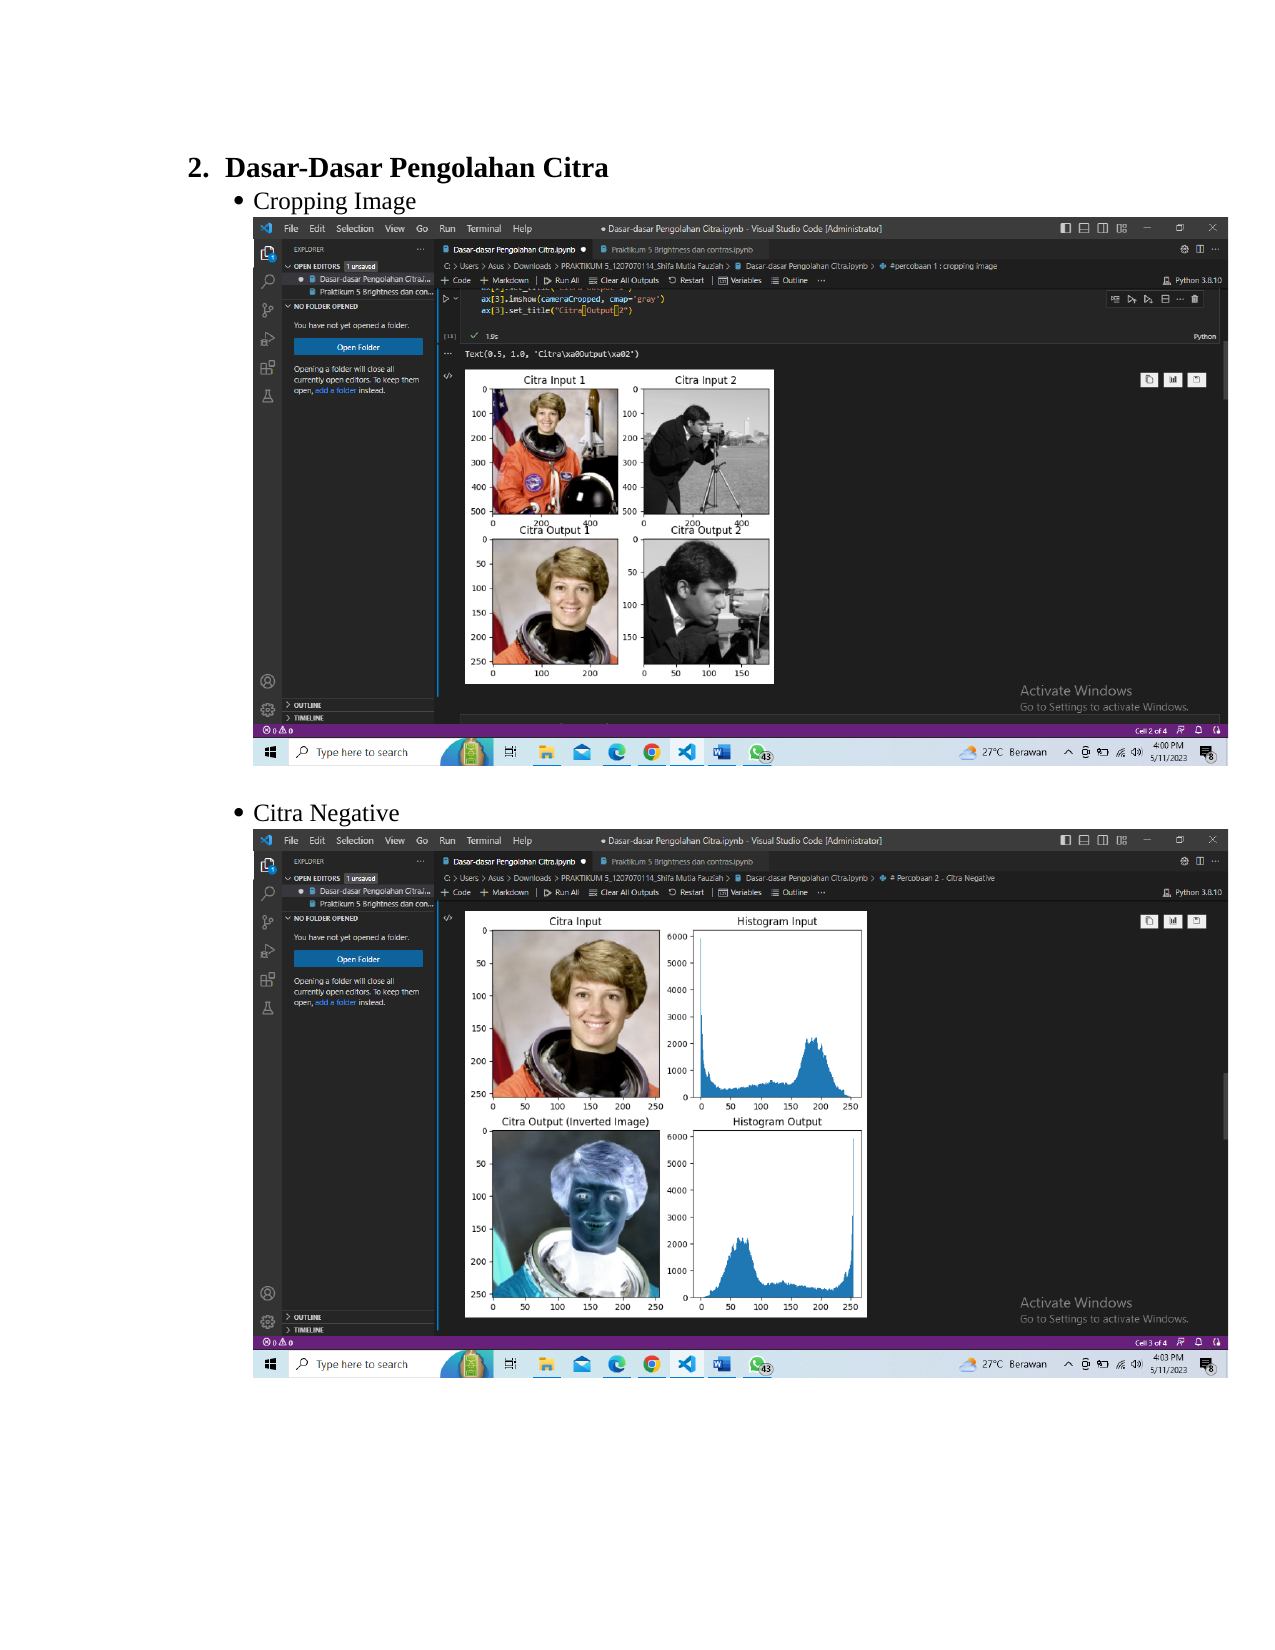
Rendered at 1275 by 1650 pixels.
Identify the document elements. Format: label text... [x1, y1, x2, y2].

list Citra Negative [234, 798, 1125, 827]
picture [253, 217, 1229, 766]
picture [253, 829, 1229, 1378]
list Dasar-Dasar Pengolahan Citra [187, 150, 1125, 183]
list Cropping Image [234, 186, 1125, 215]
